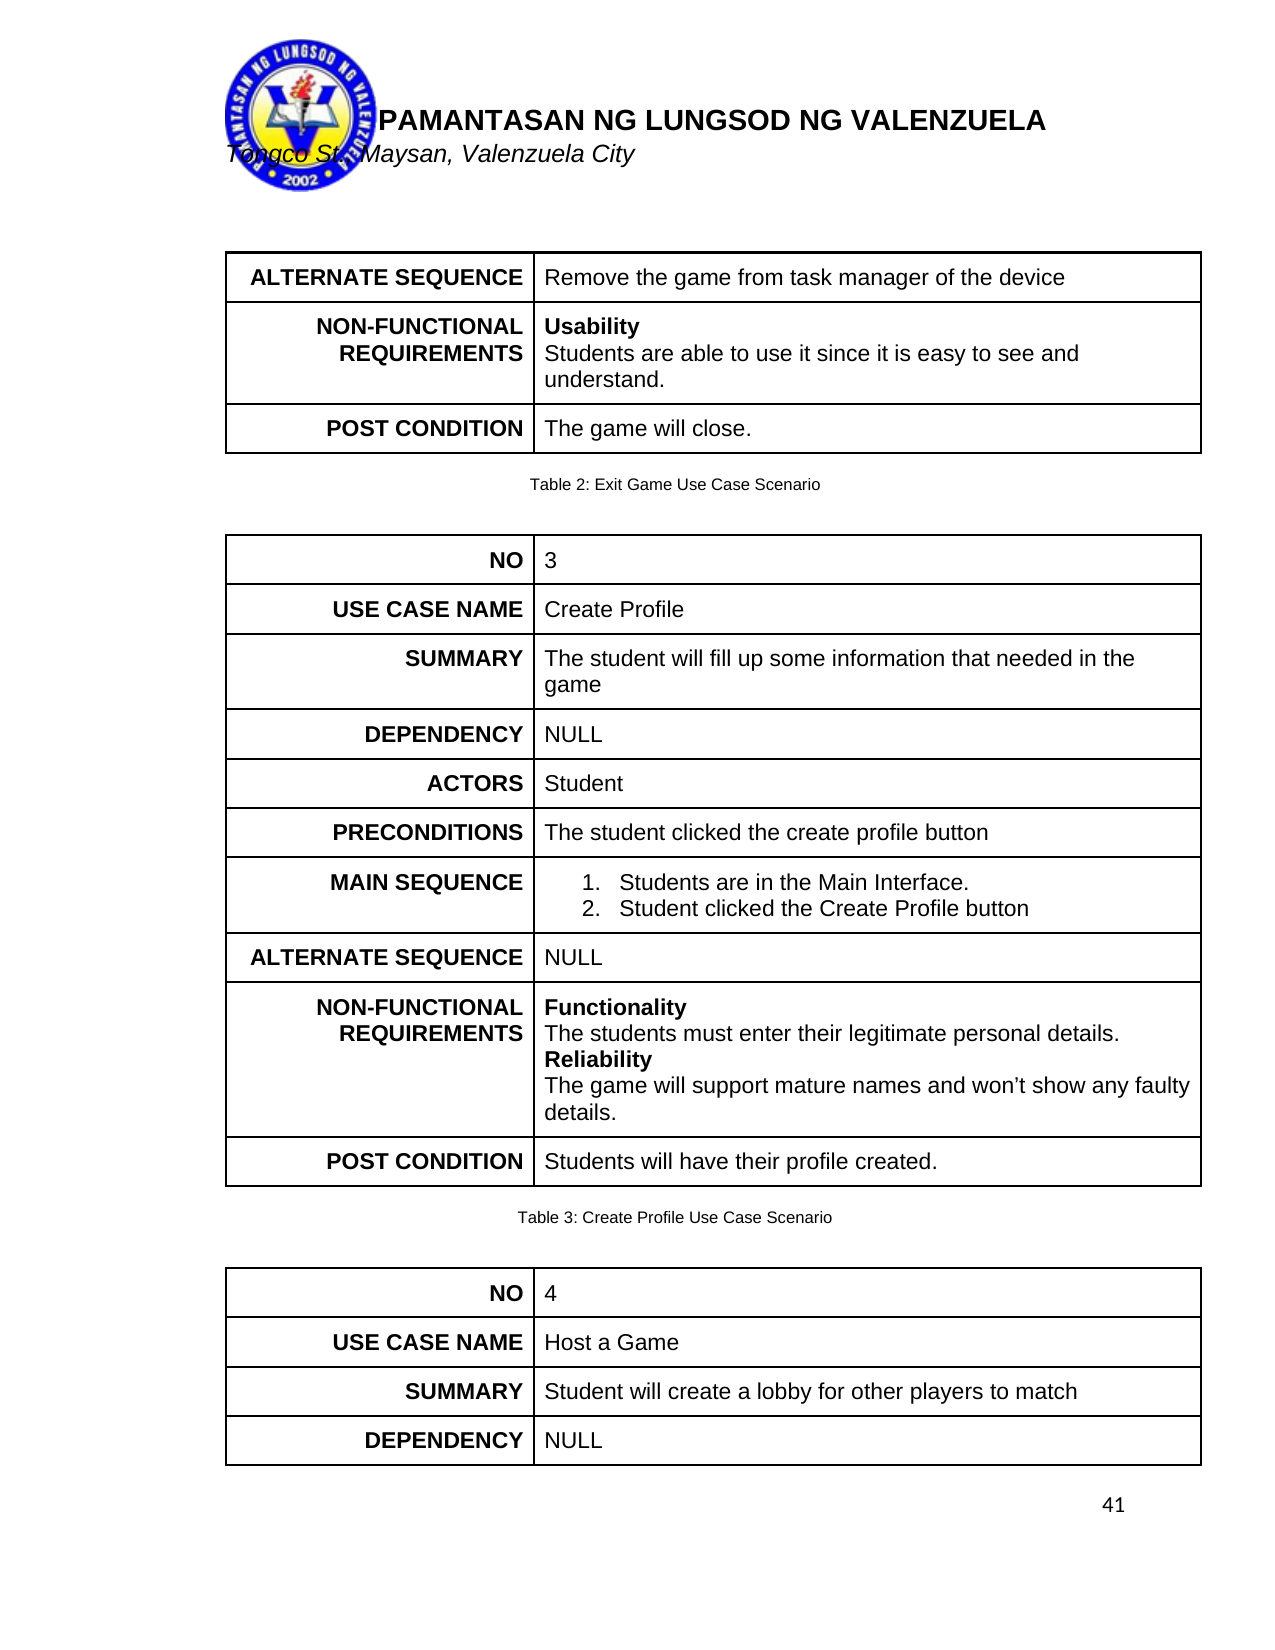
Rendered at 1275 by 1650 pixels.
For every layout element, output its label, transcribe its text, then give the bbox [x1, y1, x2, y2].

table_header 3 [535, 536, 1200, 583]
table_cell Student will create a lobby for other players to match [535, 1368, 1200, 1415]
table_header NO [227, 536, 533, 583]
table_header NO [227, 1269, 533, 1316]
table_header 4 [535, 1269, 1200, 1316]
table_cell NULL [535, 934, 1200, 981]
picture [225, 39, 379, 192]
subtitle Table 2: Exit Game Use Case Scenario [225, 475, 1125, 494]
table_cell Remove the game from task manager of the device [535, 254, 1200, 301]
table_cell ALTERNATE SEQUENCE [227, 934, 533, 981]
table_cell DEPENDENCY [227, 1417, 533, 1464]
table_cell MAIN SEQUENCE [227, 858, 533, 932]
table_cell DEPENDENCY [227, 710, 533, 757]
subtitle Table 3: Create Profile Use Case Scenario [225, 1208, 1125, 1227]
table_cell The student clicked the create profile button [535, 809, 1200, 856]
table_cell PRECONDITIONS [227, 809, 533, 856]
table_cell SUMMARY [227, 635, 533, 708]
table_cell ACTORS [227, 760, 533, 807]
table_cell NON-FUNCTIONAL REQUIREMENTS [227, 303, 533, 403]
table_cell USE CASE NAME [227, 585, 533, 633]
table_cell Functionality The students must enter their legitimate personal details. Reliability The game will support mature names and won’t show any faulty details. [535, 983, 1200, 1136]
table_cell Usability Students are able to use it since it is easy to see and understand. [535, 303, 1200, 403]
table_cell POST CONDITION [227, 1138, 533, 1185]
table_cell ALTERNATE SEQUENCE [227, 254, 533, 301]
table_cell Students will have their profile created. [535, 1138, 1200, 1185]
table_cell POST CONDITION [227, 405, 533, 452]
table_cell SUMMARY [227, 1368, 533, 1415]
table_cell NON-FUNCTIONAL REQUIREMENTS [227, 983, 533, 1136]
table_cell The game will close. [535, 405, 1200, 452]
table_cell NULL [535, 1417, 1200, 1464]
table_cell Host a Game [535, 1318, 1200, 1366]
table_cell NULL [535, 710, 1200, 757]
table_cell Students are in the Main Interface. Student clicked the Create Profile button [535, 858, 1200, 932]
table_cell The student will fill up some information that needed in the game [535, 635, 1200, 708]
table_cell Student [535, 760, 1200, 807]
table_cell USE CASE NAME [227, 1318, 533, 1366]
table_cell Create Profile [535, 585, 1200, 633]
